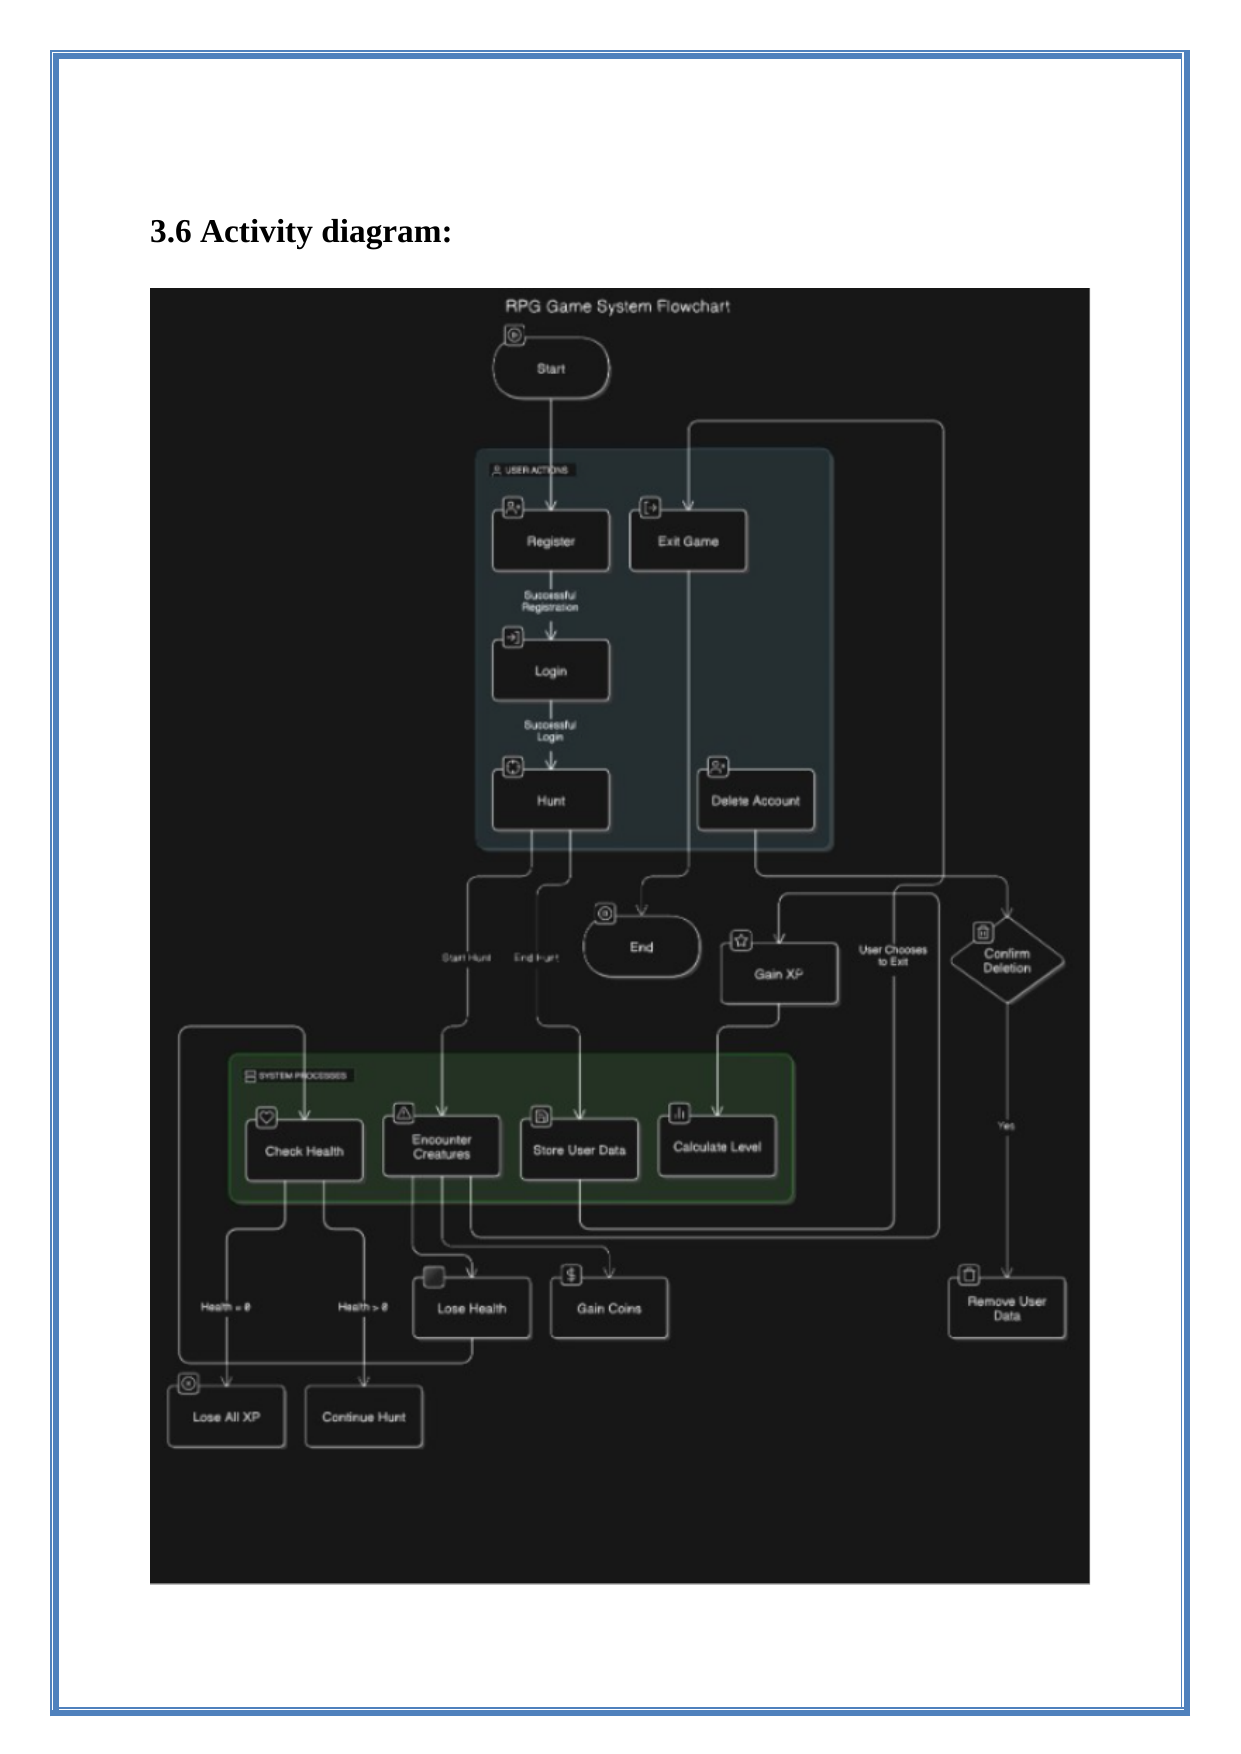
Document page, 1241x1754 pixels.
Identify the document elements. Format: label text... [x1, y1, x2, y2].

picture [150, 288, 1091, 1585]
text 3.6 Activity diagram: [150, 212, 1090, 250]
